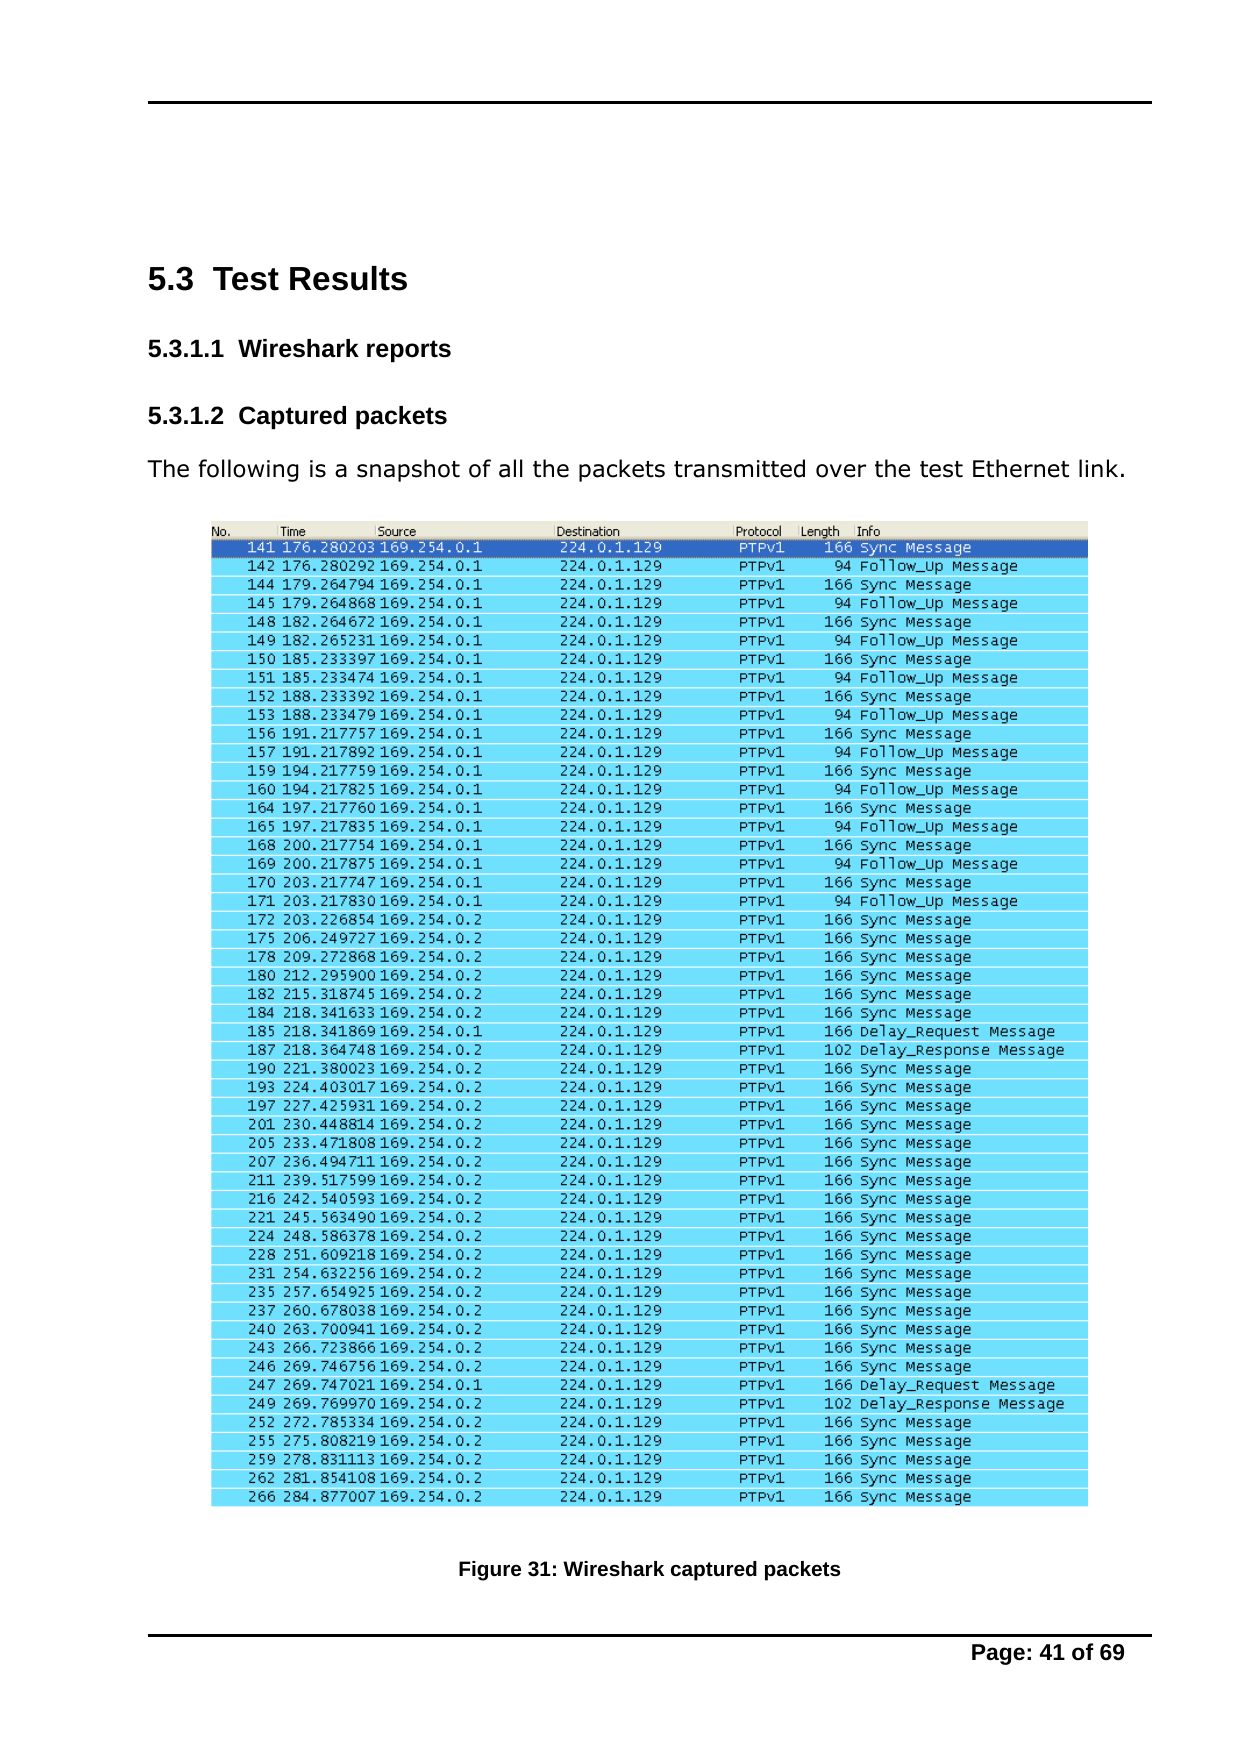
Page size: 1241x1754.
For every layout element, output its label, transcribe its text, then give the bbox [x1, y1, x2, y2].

text The following is a snapshot of all the packets transmitted over the test Ethernet link. [148, 454, 1152, 482]
subtitle Wireshark reports [148, 334, 1152, 363]
subtitle Captured packets [148, 401, 1152, 429]
subtitle Test Results [148, 258, 1152, 297]
text Figure 31: Wireshark captured packets [148, 1556, 1152, 1580]
picture [211, 521, 1088, 1518]
